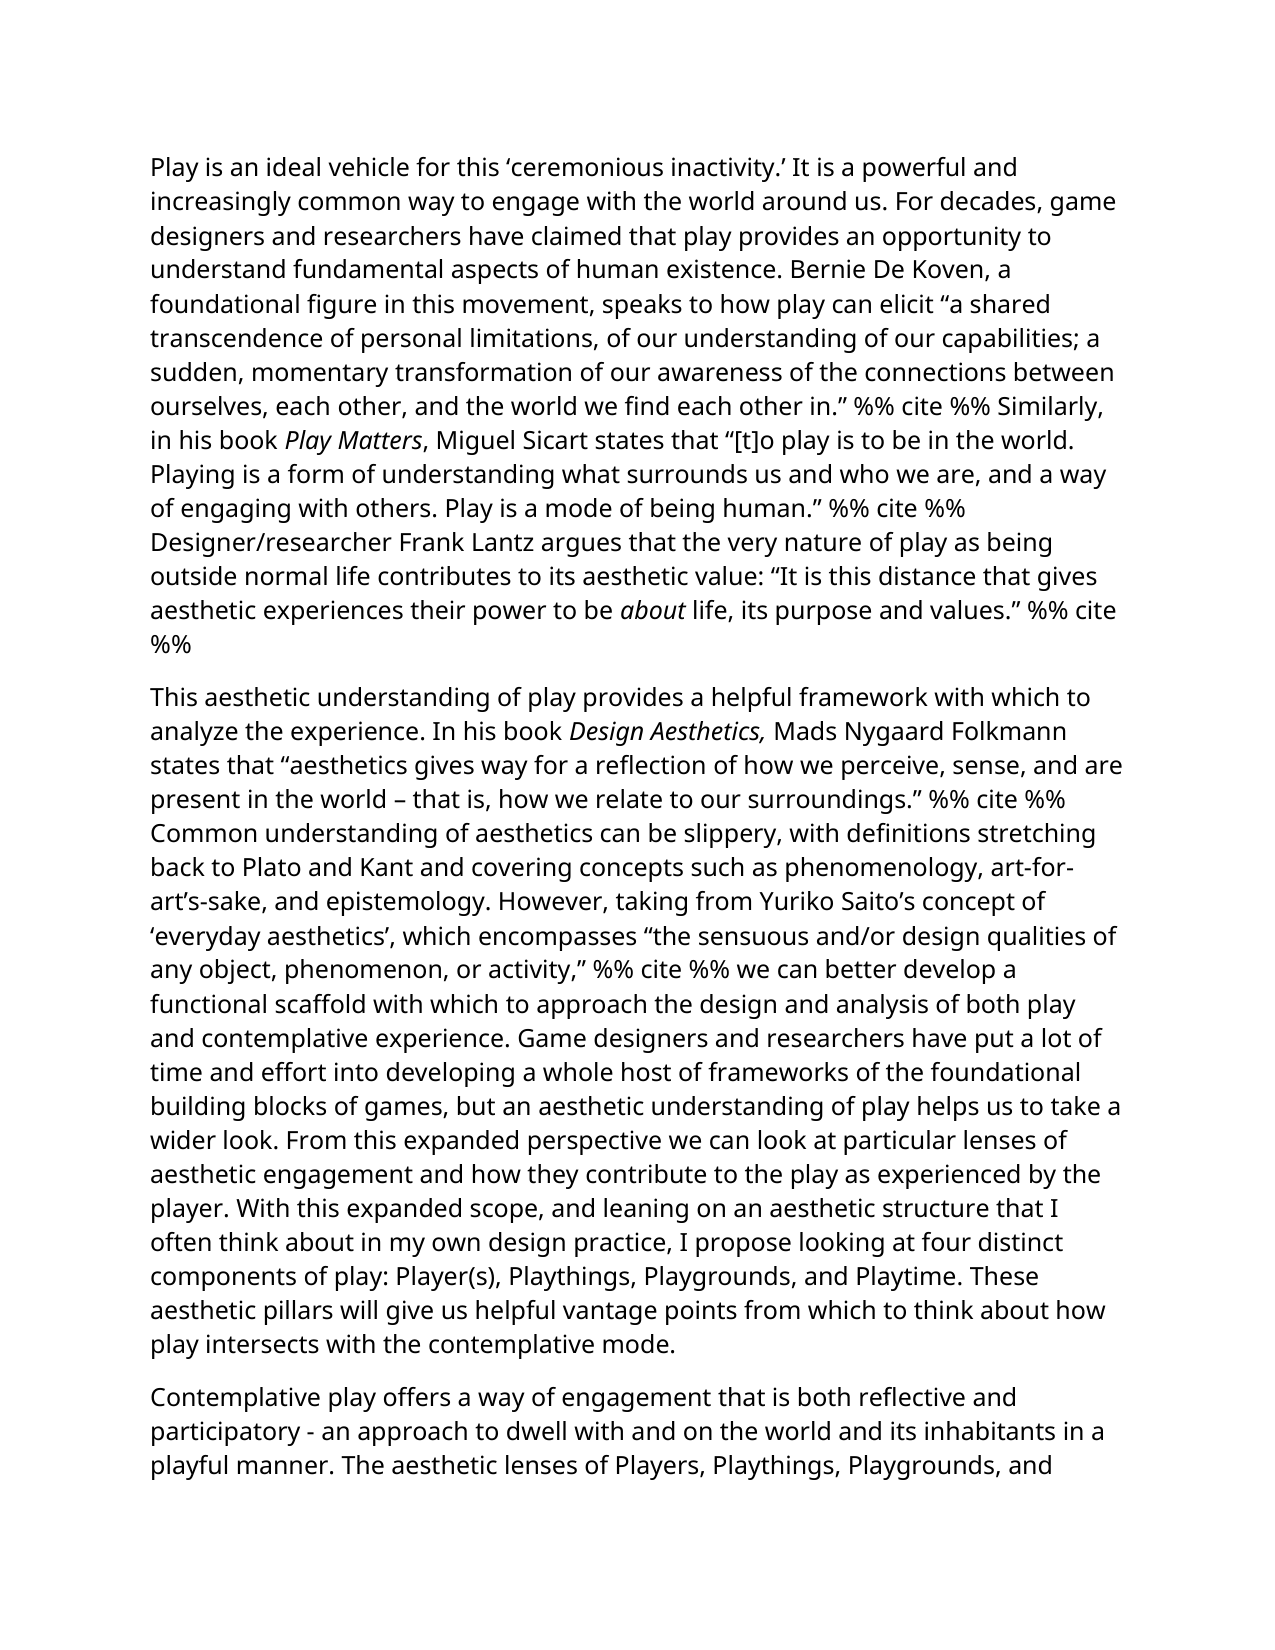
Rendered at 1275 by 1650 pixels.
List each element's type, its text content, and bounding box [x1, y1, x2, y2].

text Play is an ideal vehicle for this ‘ceremonious inactivity.’ It is a powerful and increasingly common way to engage with the world around us. For decades, game designers and researchers have claimed that play provides an opportunity to understand fundamental aspects of human existence. Bernie De Koven, a foundational figure in this movement, speaks to how play can elicit “a shared transcendence of personal limitations, of our understanding of our capabilities; a sudden, momentary transformation of our awareness of the connections between ourselves, each other, and the world we find each other in.” %% cite %% Similarly, in his book Play Matters, Miguel Sicart states that “[t]o play is to be in the world. Playing is a form of understanding what surrounds us and who we are, and a way of engaging with others. Play is a mode of being human.” %% cite %% Designer/researcher Frank Lantz argues that the very nature of play as being outside normal life contributes to its aesthetic value: “It is this distance that gives aesthetic experiences their power to be about life, its purpose and values.” %% cite %% [150, 150, 1125, 661]
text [150, 1380, 1125, 1482]
text This aesthetic understanding of play provides a helpful framework with which to analyze the experience. In his book Design Aesthetics, Mads Nygaard Folkmann states that “aesthetics gives way for a reflection of how we perceive, sense, and are present in the world – that is, how we relate to our surroundings.” %% cite %% Common understanding of aesthetics can be slippery, with definitions stretching back to Plato and Kant and covering concepts such as phenomenology, art-for-art’s-sake, and epistemology. However, taking from Yuriko Saito’s concept of ‘everyday aesthetics’, which encompasses “the sensuous and/or design qualities of any object, phenomenon, or activity,” %% cite %% we can better develop a functional scaffold with which to approach the design and analysis of both play and contemplative experience. Game designers and researchers have put a lot of time and effort into developing a whole host of frameworks of the foundational building blocks of games, but an aesthetic understanding of play helps us to take a wider look. From this expanded perspective we can look at particular lenses of aesthetic engagement and how they contribute to the play as experienced by the player. With this expanded scope, and leaning on an aesthetic structure that I often think about in my own design practice, I propose looking at four distinct components of play: Player(s), Playthings, Playgrounds, and Playtime. These aesthetic pillars will give us helpful vantage points from which to think about how play intersects with the contemplative mode. [150, 680, 1125, 1361]
